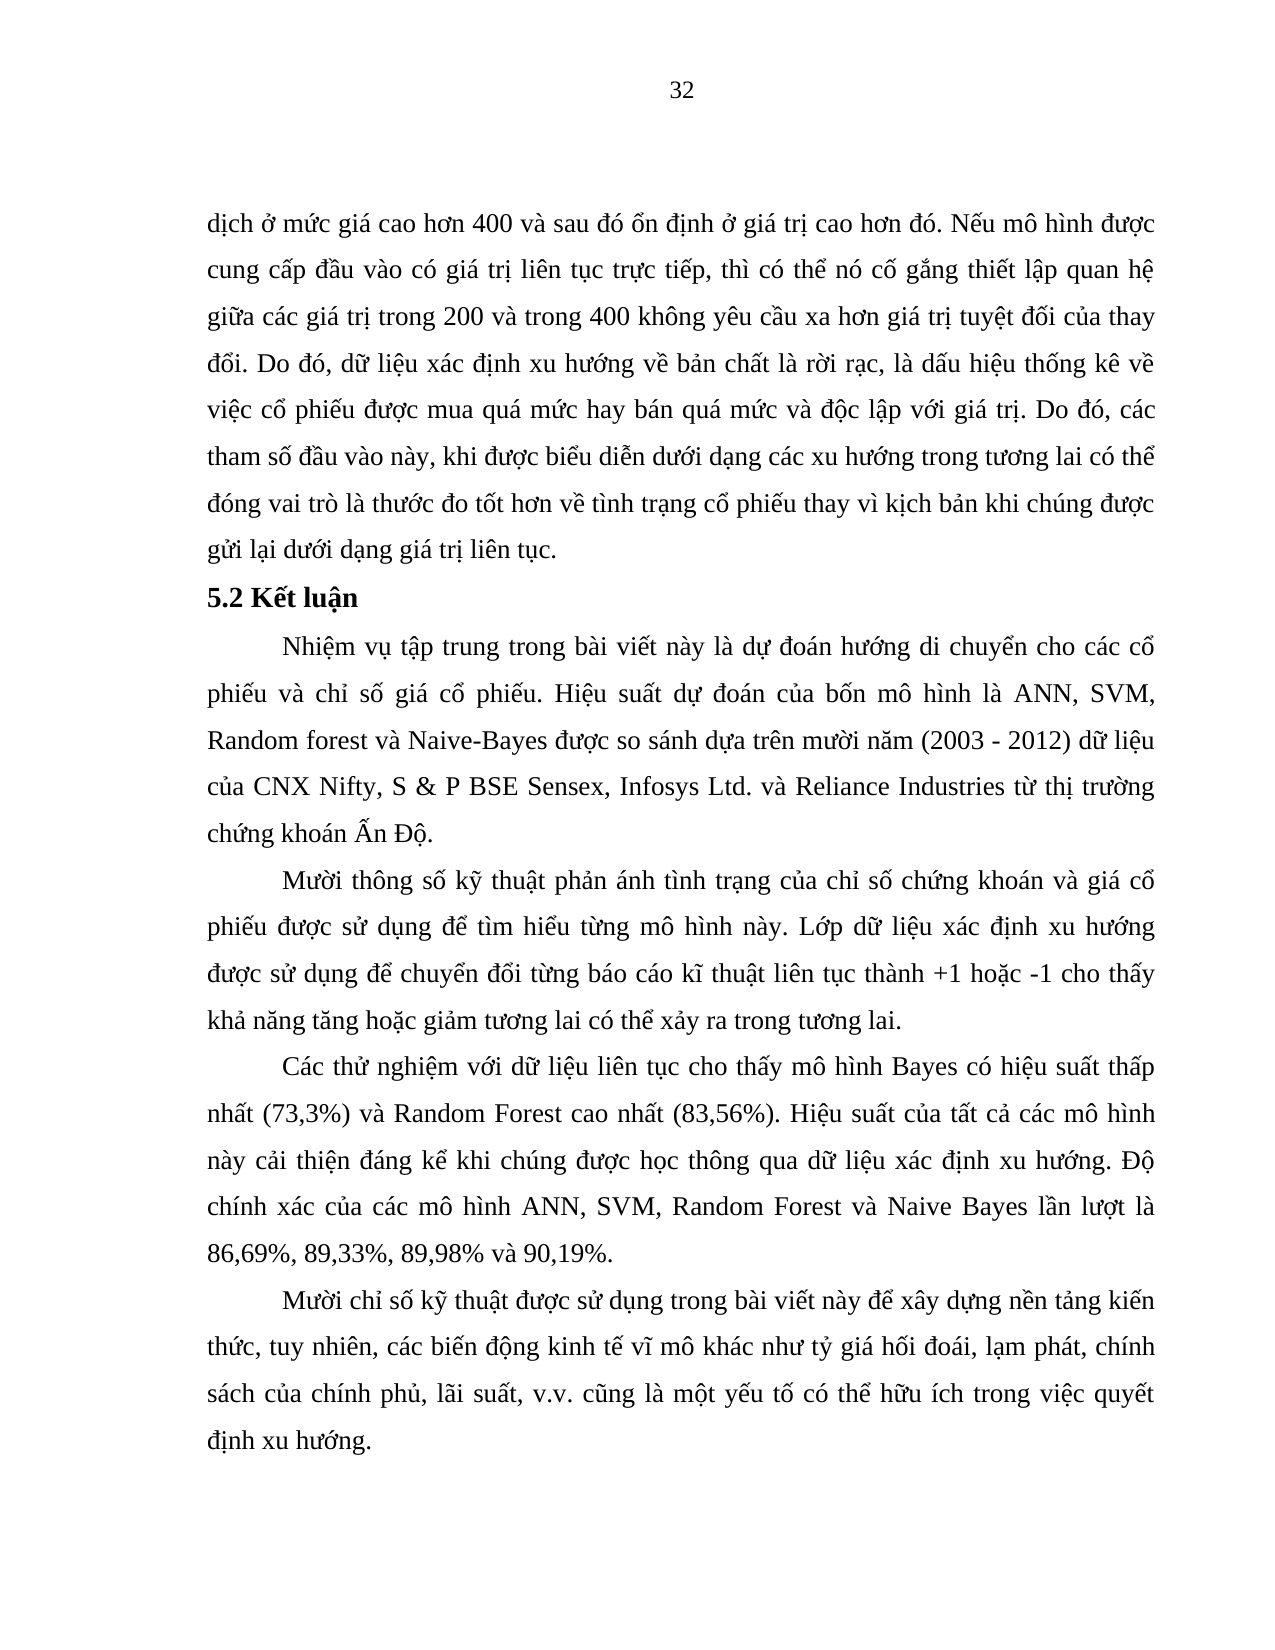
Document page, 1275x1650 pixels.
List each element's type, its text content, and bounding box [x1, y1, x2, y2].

text Nhiệm vụ tập trung trong bài viết này là dự đoán hướng di chuyển cho các cổ phiếu và chỉ số giá cổ phiếu. Hiệu suất dự đoán của bốn mô hình là ANN, SVM, Random forest và Naive-Bayes được so sánh dựa trên mười năm (2003 - 2012) dữ liệu của CNX Nifty, S & P BSE Sensex, Infosys Ltd. và Reliance Industries từ thị trường chứng khoán Ấn Độ. [207, 630, 1157, 848]
text Mười thông số kỹ thuật phản ánh tình trạng của chỉ số chứng khoán và giá cổ phiếu được sử dụng để tìm hiểu từng mô hình này. Lớp dữ liệu xác định xu hướng được sử dụng để chuyển đổi từng báo cáo kĩ thuật liên tục thành +1 hoặc -1 cho thấy khả năng tăng hoặc giảm tương lai có thể xảy ra trong tương lai. [207, 864, 1157, 1035]
text Các thử nghiệm với dữ liệu liên tục cho thấy mô hình Bayes có hiệu suất thấp nhất (73,3%) và Random Forest cao nhất (83,56%). Hiệu suất của tất cả các mô hình này cải thiện đáng kể khi chúng được học thông qua dữ liệu xác định xu hướng. Độ chính xác của các mô hình ANN, SVM, Random Forest và Naive Bayes lần lượt là 86,69%, 89,33%, 89,98% và 90,19%. [207, 1050, 1157, 1268]
text 5.2 Kết luận [207, 580, 1157, 614]
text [207, 207, 1157, 564]
text Mười chỉ số kỹ thuật được sử dụng trong bài viết này để xây dựng nền tảng kiến thức, tuy nhiên, các biến động kinh tế vĩ mô khác như tỷ giá hối đoái, lạm phát, chính sách của chính phủ, lãi suất, v.v. cũng là một yếu tố có thể hữu ích trong việc quyết định xu hướng. [207, 1284, 1157, 1455]
